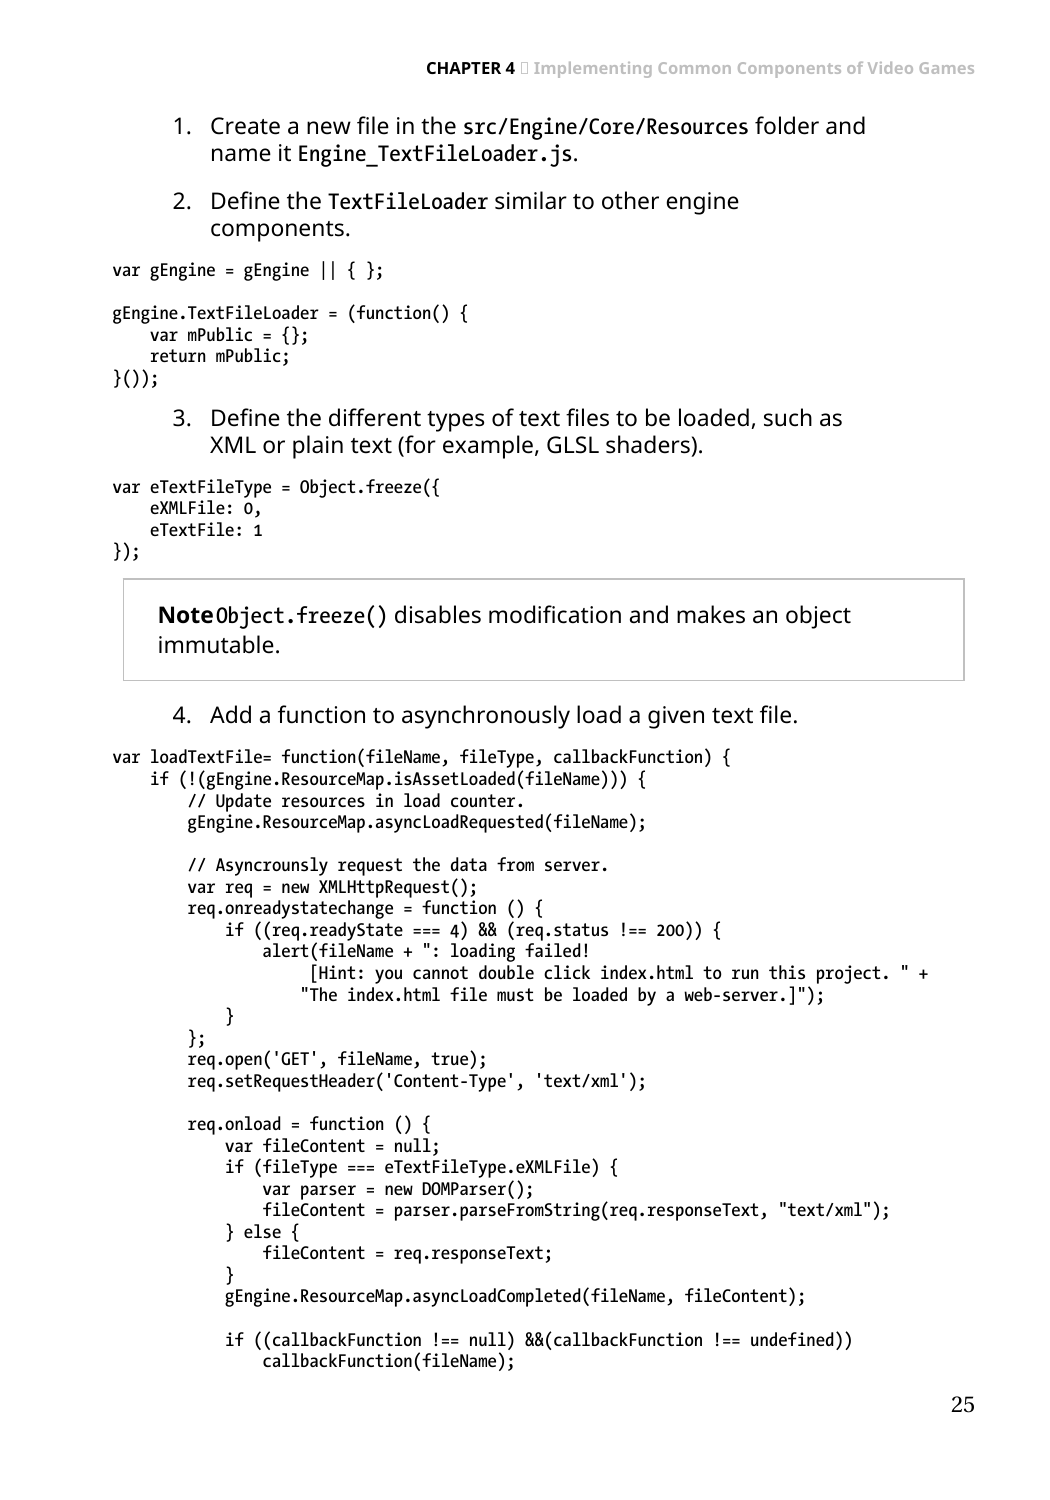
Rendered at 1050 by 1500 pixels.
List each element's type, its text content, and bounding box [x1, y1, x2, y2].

text var gEngine = gEngine || { }; [112, 262, 975, 281]
text } [112, 1267, 975, 1286]
text if ((req.readyState === 4) && (req.status !== 200)) { [112, 922, 975, 941]
text } [112, 1009, 975, 1027]
text if (fileType === eTextFileType.eXMLFile) { [112, 1160, 975, 1178]
text if ((callbackFunction !== null) &&(callbackFunction !== undefined)) [112, 1332, 975, 1351]
text req.open('GET', fileName, true); [112, 1052, 975, 1071]
text Note Object.freeze() disables modification and makes an object immutable. [124, 580, 963, 680]
text fileContent = req.responseText; [112, 1246, 975, 1265]
list Define the TextFileLoader similar to other engine components. [172, 187, 885, 242]
text }); [112, 544, 975, 563]
list Define the different types of text files to be loaded, such as XML or plain text (for example, GLSL shaders). [172, 404, 885, 458]
text callbackFunction(fileName); [112, 1354, 975, 1372]
text var eTextFileType = Object.freeze({ [112, 479, 975, 498]
text gEngine.ResourceMap.asyncLoadCompleted(fileName, fileContent); [112, 1289, 975, 1308]
text req.onreadystatechange = function () { [112, 901, 975, 920]
text req.onload = function () { [112, 1117, 975, 1135]
text eTextFile: 1 [112, 522, 975, 541]
text [Hint: you cannot double click index.html to run this project. " + [112, 966, 975, 984]
list Create a new file in the src/Engine/Core/Resources folder and name it Engine_TextFileLoader.js. [172, 112, 885, 167]
text } else { [112, 1224, 975, 1243]
text gEngine.TextFileLoader = (function() { [112, 306, 975, 324]
text var loadTextFile= function(fileName, fileType, callbackFunction) { [112, 750, 975, 769]
text var fileContent = null; [112, 1138, 975, 1157]
text alert(fileName + ": loading failed! [112, 944, 975, 963]
text gEngine.ResourceMap.asyncLoadRequested(fileName); [112, 815, 975, 833]
text if (!(gEngine.ResourceMap.isAssetLoaded(fileName))) { [112, 772, 975, 790]
text fileContent = parser.parseFromString(req.responseText, "text/xml"); [112, 1203, 975, 1222]
text var parser = new DOMParser(); [112, 1181, 975, 1200]
text }; [112, 1030, 975, 1049]
text var req = new XMLHttpRequest(); [112, 879, 975, 898]
text return mPublic; [112, 349, 975, 367]
text req.setRequestHeader('Content-Type', 'text/xml'); [112, 1073, 975, 1092]
text "The index.html file must be loaded by a web-server.]"); [112, 987, 975, 1006]
text var mPublic = {}; [112, 327, 975, 346]
text }()); [112, 370, 975, 389]
text eXMLFile: 0, [112, 501, 975, 520]
text // Update resources in load counter. [112, 793, 975, 812]
text // Asyncrounsly request the data from server. [112, 858, 975, 877]
list Add a function to asynchronously load a given text file. [172, 702, 885, 729]
